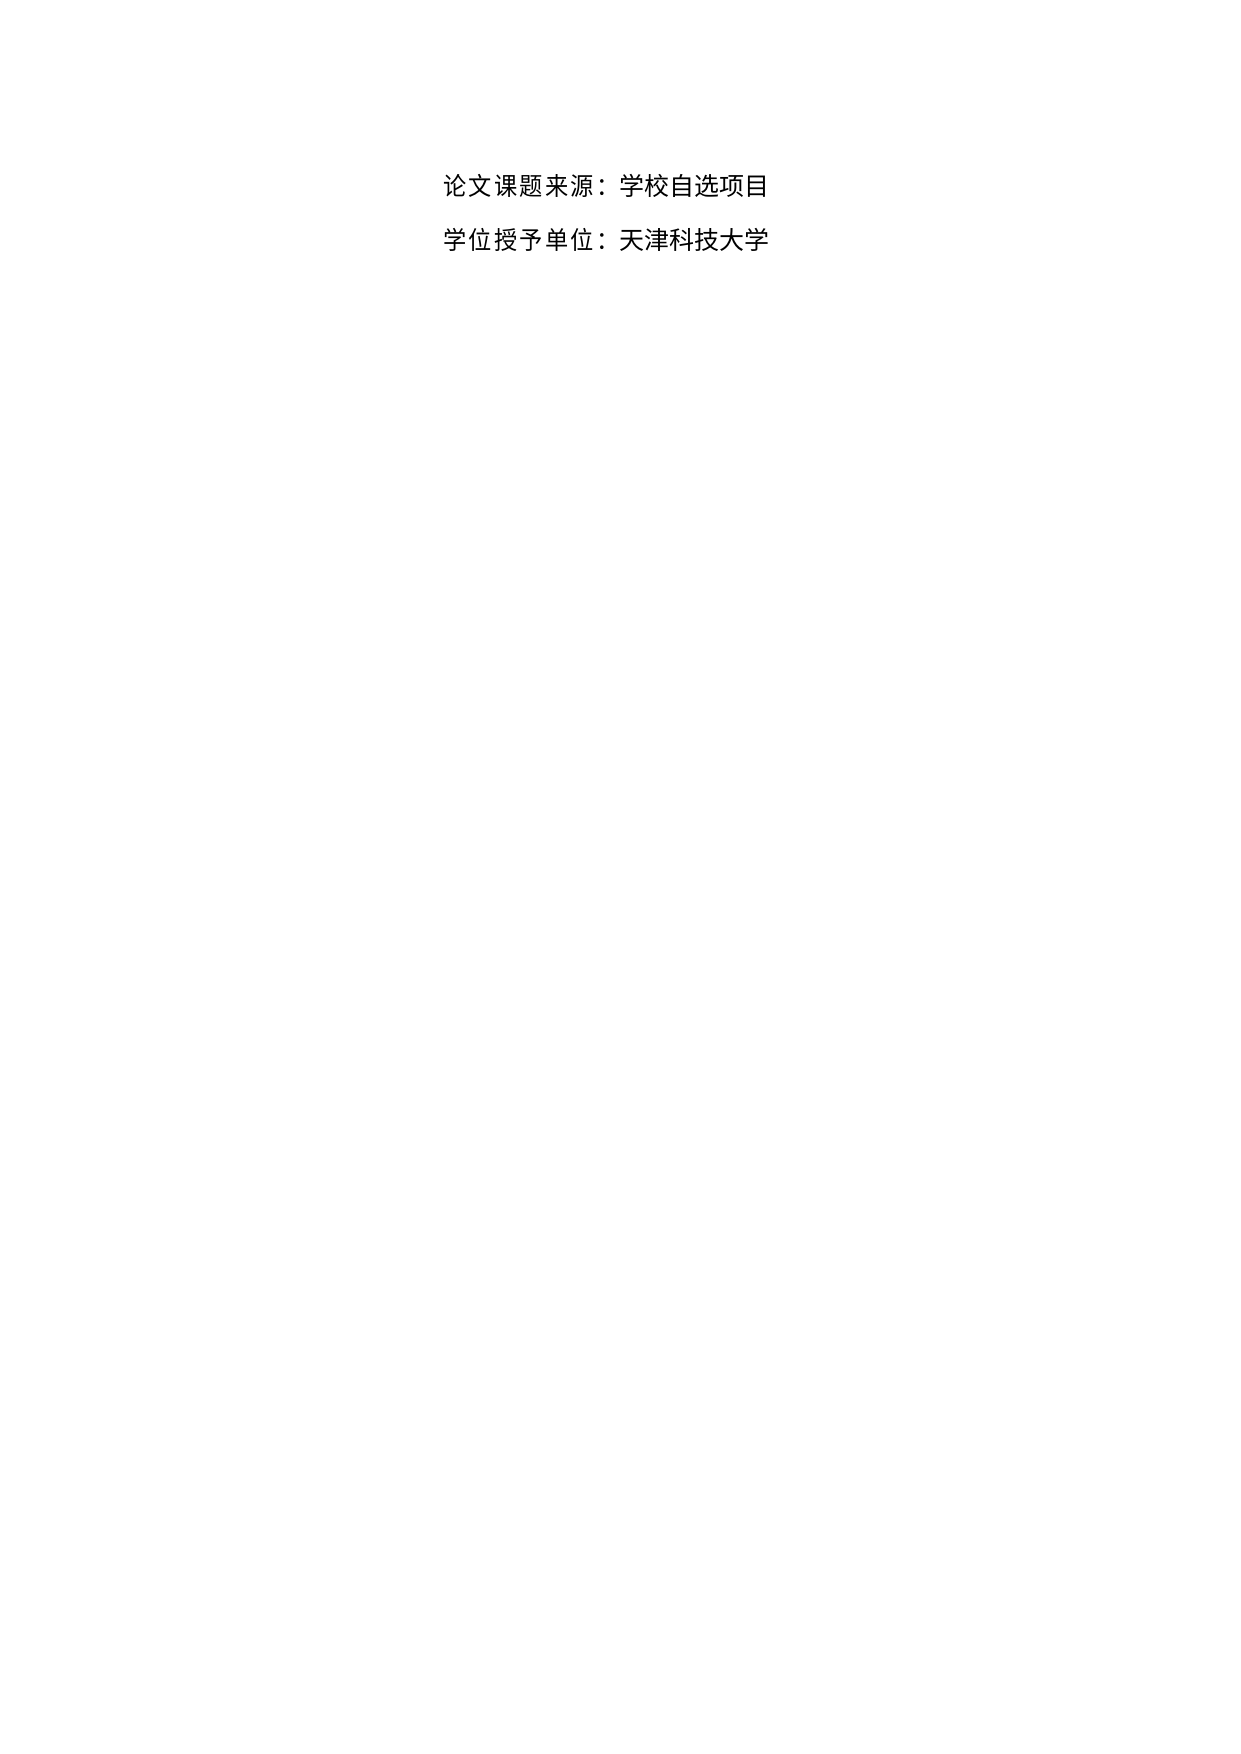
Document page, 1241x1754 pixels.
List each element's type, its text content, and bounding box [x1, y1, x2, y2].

text 学位授予单位：天津科技大学 [159, 221, 1081, 257]
text 论文课题来源：学校自选项目 [159, 166, 1081, 202]
